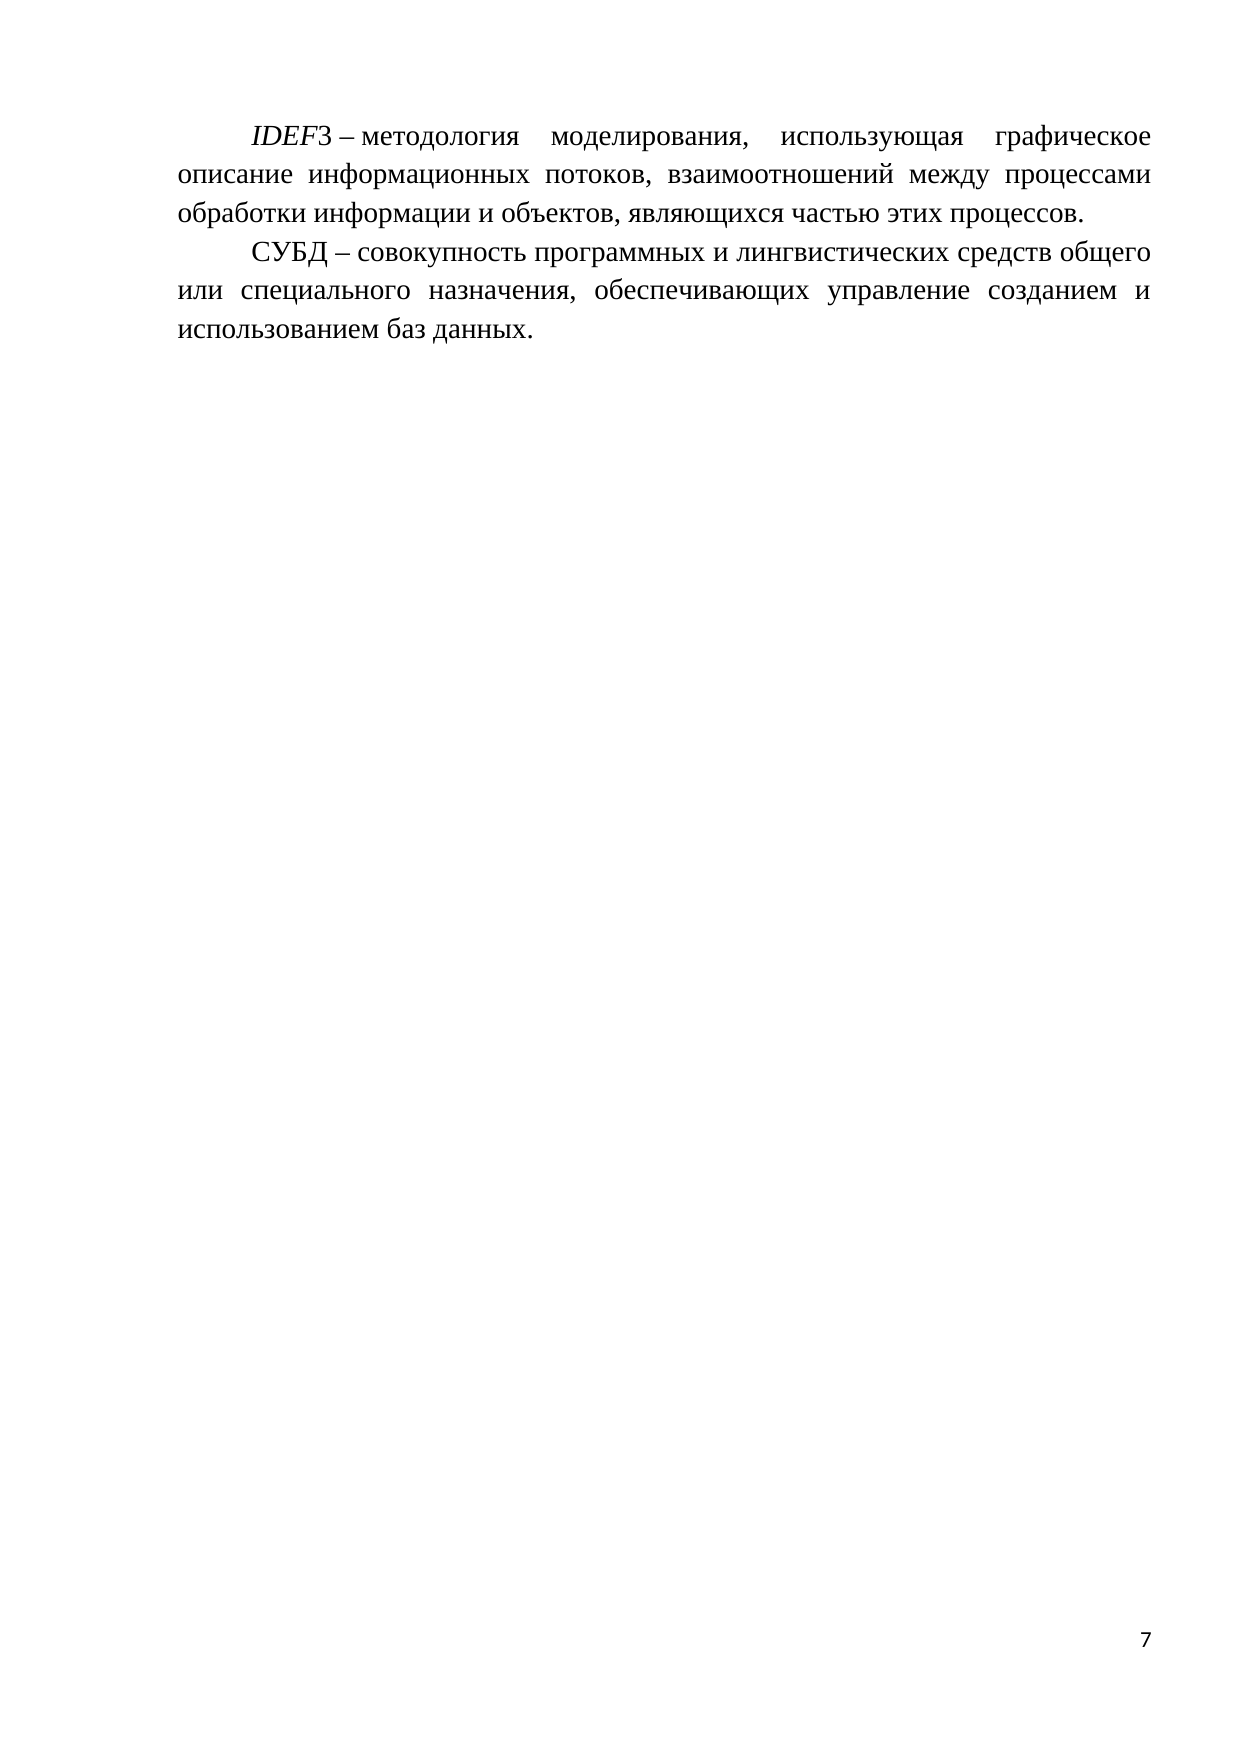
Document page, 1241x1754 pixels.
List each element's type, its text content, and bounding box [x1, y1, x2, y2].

text IDEF3 – методология моделирования, использующая графическое описание информационных потоков, взаимоотношений между процессами обработки информации и объектов, являющихся частью этих процессов. [177, 118, 1152, 229]
text СУБД – совокупность программных и лингвистических средств общего или специального назначения, обеспечивающих управление созданием и использованием баз данных. [177, 234, 1152, 344]
